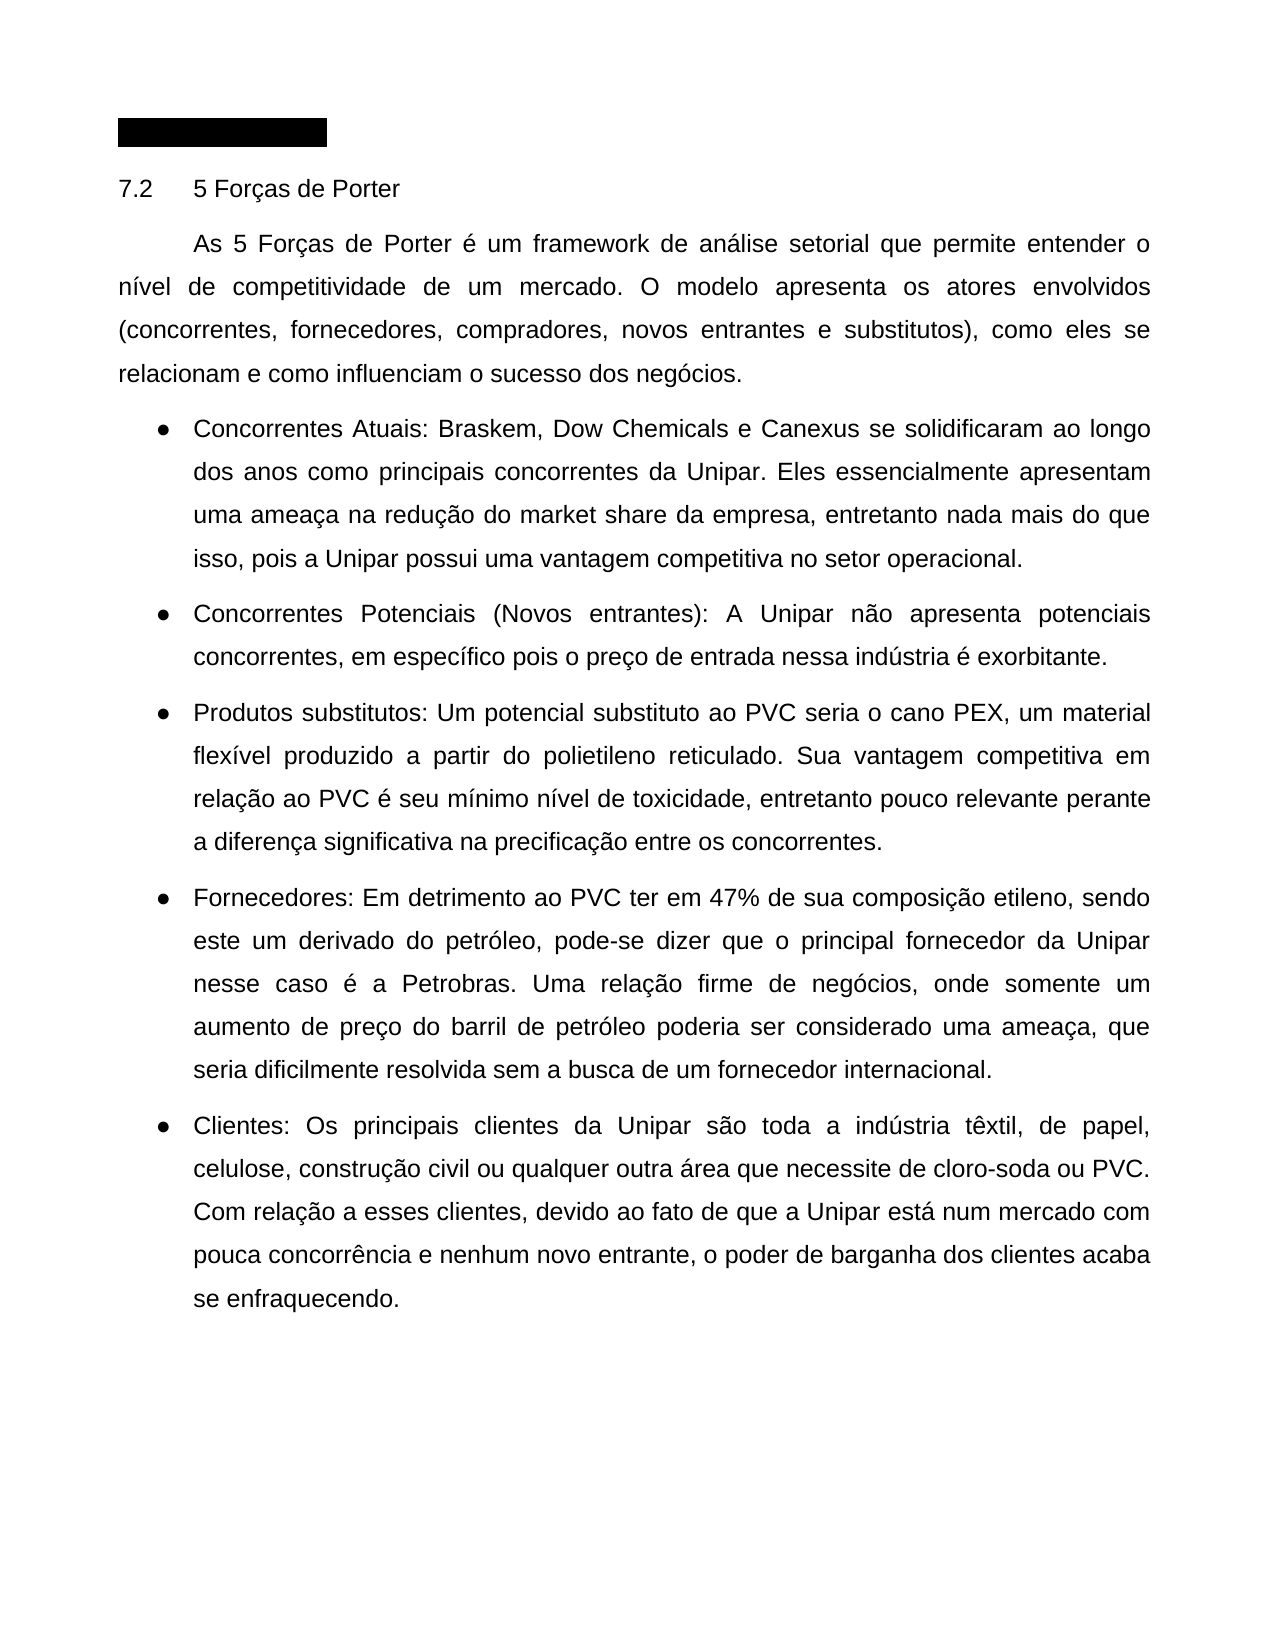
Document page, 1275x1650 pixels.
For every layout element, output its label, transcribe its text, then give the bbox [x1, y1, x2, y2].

list Clientes: Os principais clientes da Unipar são toda a indústria têxtil, de papel, celulose, construção civil ou qualquer outra área que necessite de cloro-soda ou PVC. Com relação a esses clientes, devido ao fato de que a Unipar está num mercado com pouca concorrência e nenhum novo entrante, o poder de barganha dos clientes acaba se enfraquecendo. [156, 1111, 1152, 1312]
list Concorrentes Atuais: Braskem, Dow Chemicals e Canexus se solidificaram ao longo dos anos como principais concorrentes da Unipar. Eles essencialmente apresentam uma ameaça na redução do market share da empresa, entretanto nada mais do que isso, pois a Unipar possui uma vantagem competitiva no setor operacional. [156, 414, 1152, 572]
list Fornecedores: Em detrimento ao PVC ter em 47% de sua composição etileno, sendo este um derivado do petróleo, pode-se dizer que o principal fornecedor da Unipar nesse caso é a Petrobras. Uma relação firme de negócios, onde somente um aumento de preço do barril de petróleo poderia ser considerado uma ameaça, que seria dificilmente resolvida sem a busca de um fornecedor internacional. [156, 883, 1152, 1084]
list Produtos substitutos: Um potencial substituto ao PVC seria o cano PEX, um material flexível produzido a partir do polietileno reticulado. Sua vantagem competitiva em relação ao PVC é seu mínimo nível de toxicidade, entretanto pouco relevante perante a diferença significativa na precificação entre os concorrentes. [156, 698, 1152, 856]
text As 5 Forças de Porter é um framework de análise setorial que permite entender o nível de competitividade de um mercado. O modelo apresenta os atores envolvidos (concorrentes, fornecedores, compradores, novos entrantes e substitutos), como eles se relacionam e como influenciam o sucesso dos negócios. [118, 229, 1152, 387]
list Concorrentes Potenciais (Novos entrantes): A Unipar não apresenta potenciais concorrentes, em específico pois o preço de entrada nessa indústria é exorbitante. [156, 599, 1152, 671]
subtitle 5 Forças de Porter [118, 174, 1152, 202]
